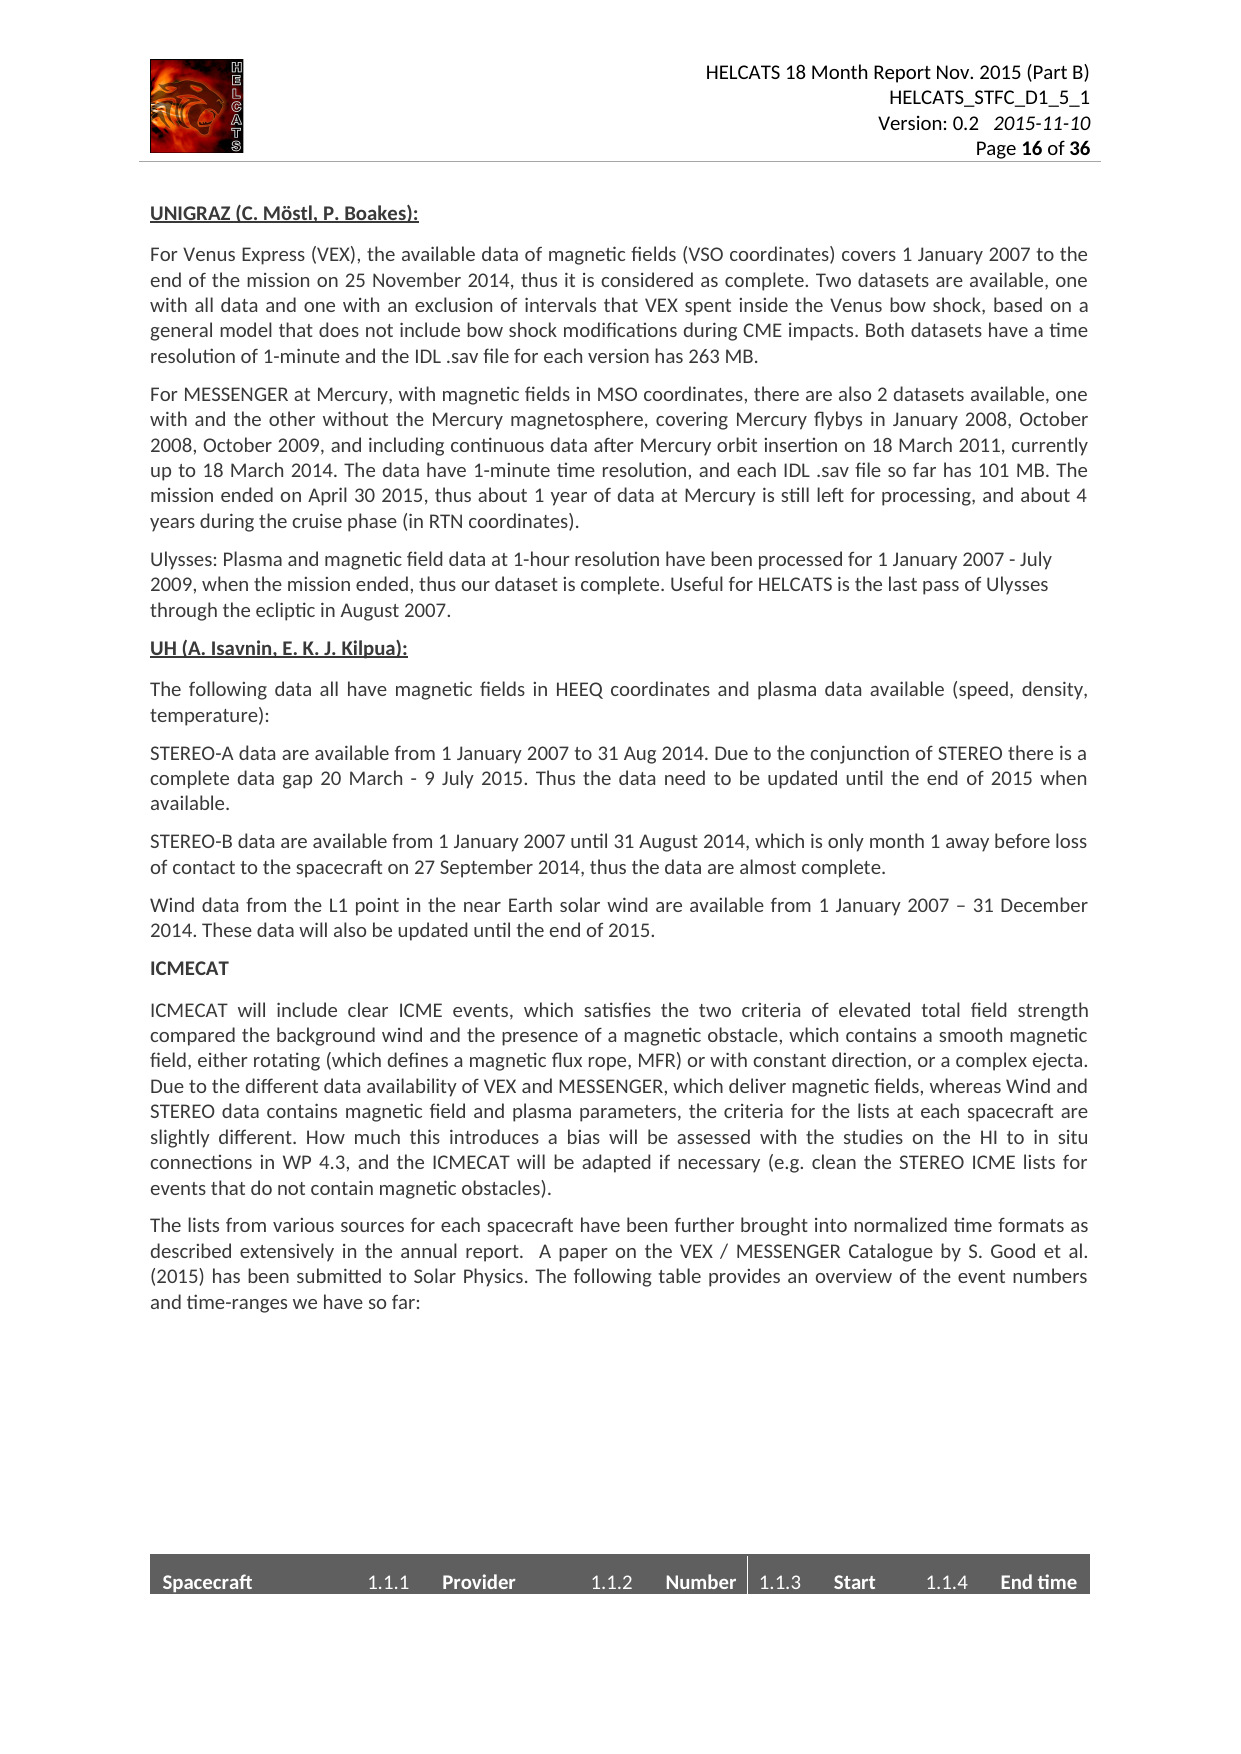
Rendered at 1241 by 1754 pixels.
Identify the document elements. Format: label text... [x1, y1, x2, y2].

picture [150, 59, 244, 153]
